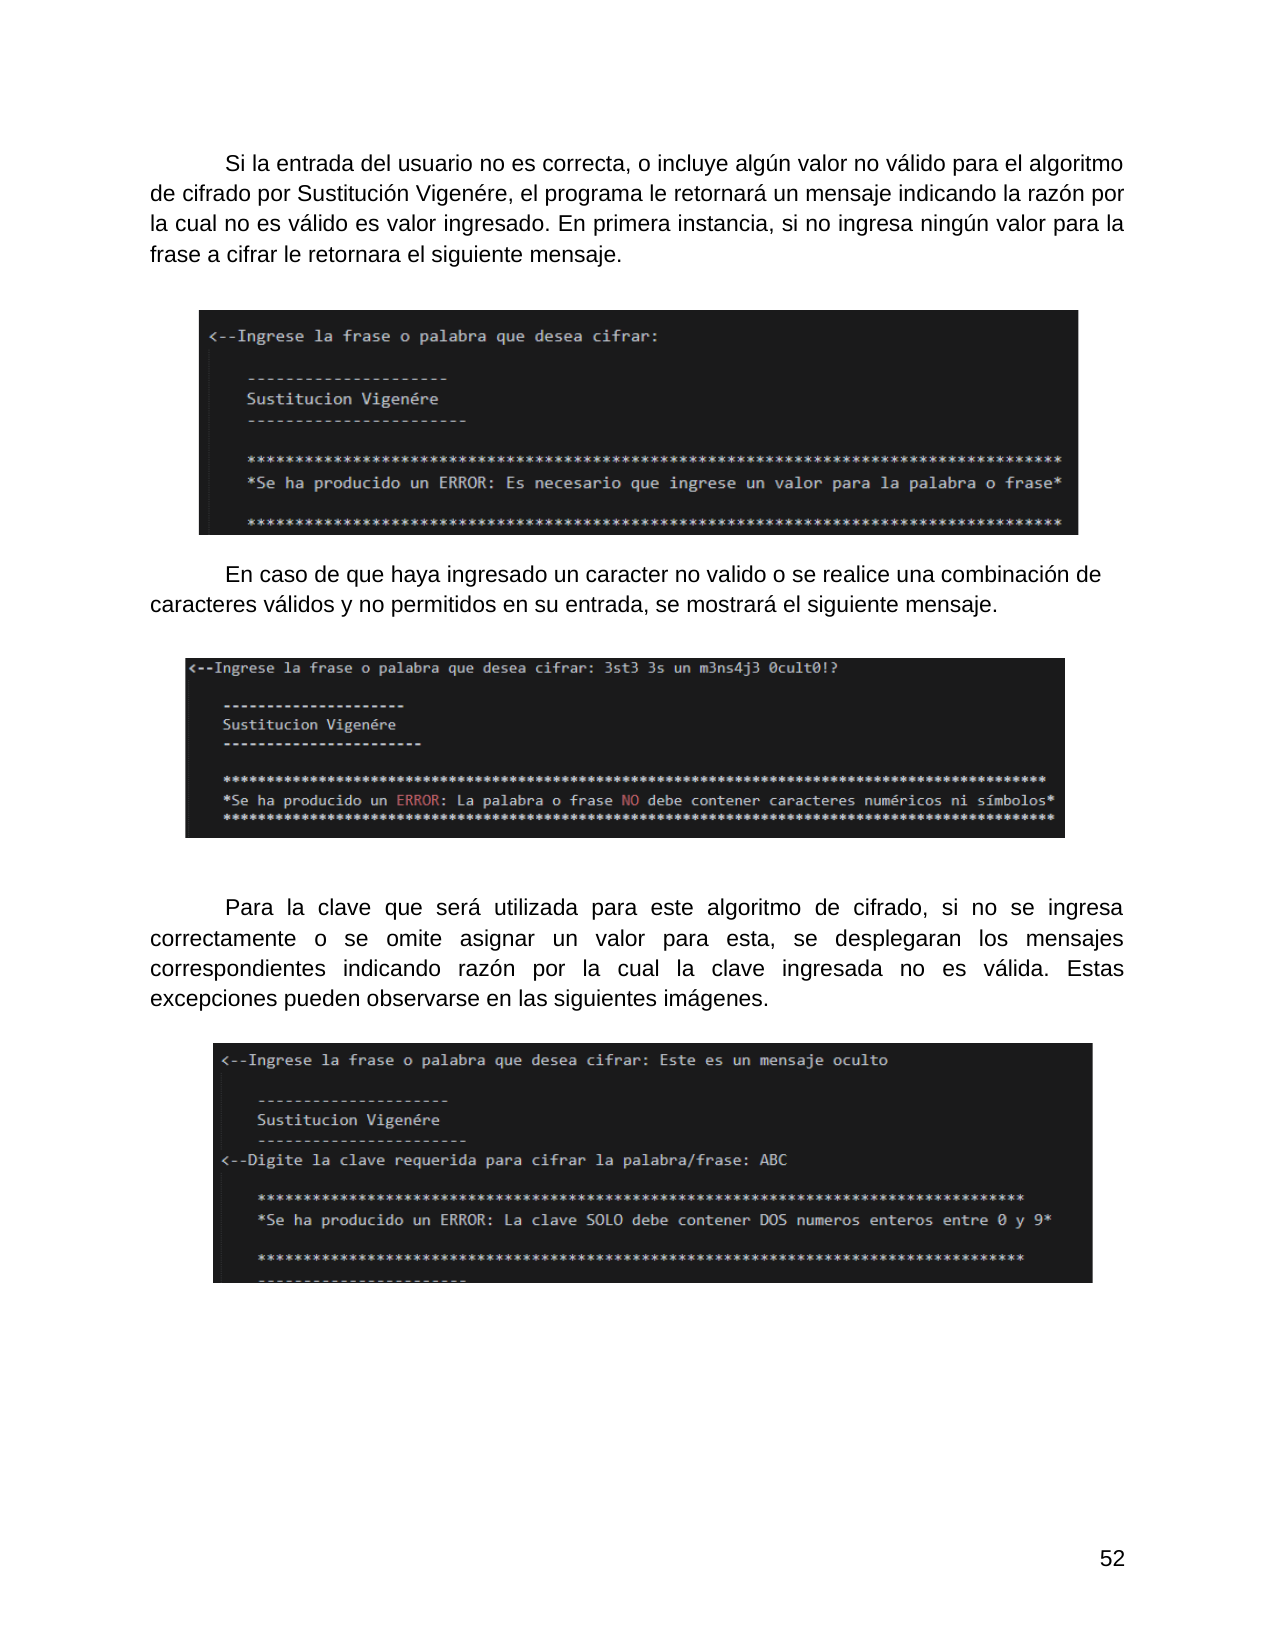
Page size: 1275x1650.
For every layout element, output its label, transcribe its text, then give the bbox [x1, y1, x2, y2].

text Para la clave que será utilizada para este algoritmo de cifrado, si no se ingresa correctamente o se omite asignar un valor para esta, se desplegaran los mensajes correspondientes indicando razón por la cual la clave ingresada no es válida. Estas excepciones pueden observarse en las siguientes imágenes. [150, 894, 1125, 1011]
text Si la entrada del usuario no es correcta, o incluye algún valor no válido para el algoritmo de cifrado por Sustitución Vigenére, el programa le retornará un mensaje indicando la razón por la cual no es válido es valor ingresado. En primera instancia, si no ingresa ningún valor para la frase a cifrar le retornara el siguiente mensaje. [150, 150, 1125, 267]
picture [213, 1043, 1093, 1283]
picture [185, 658, 1065, 838]
picture [198, 310, 1079, 535]
